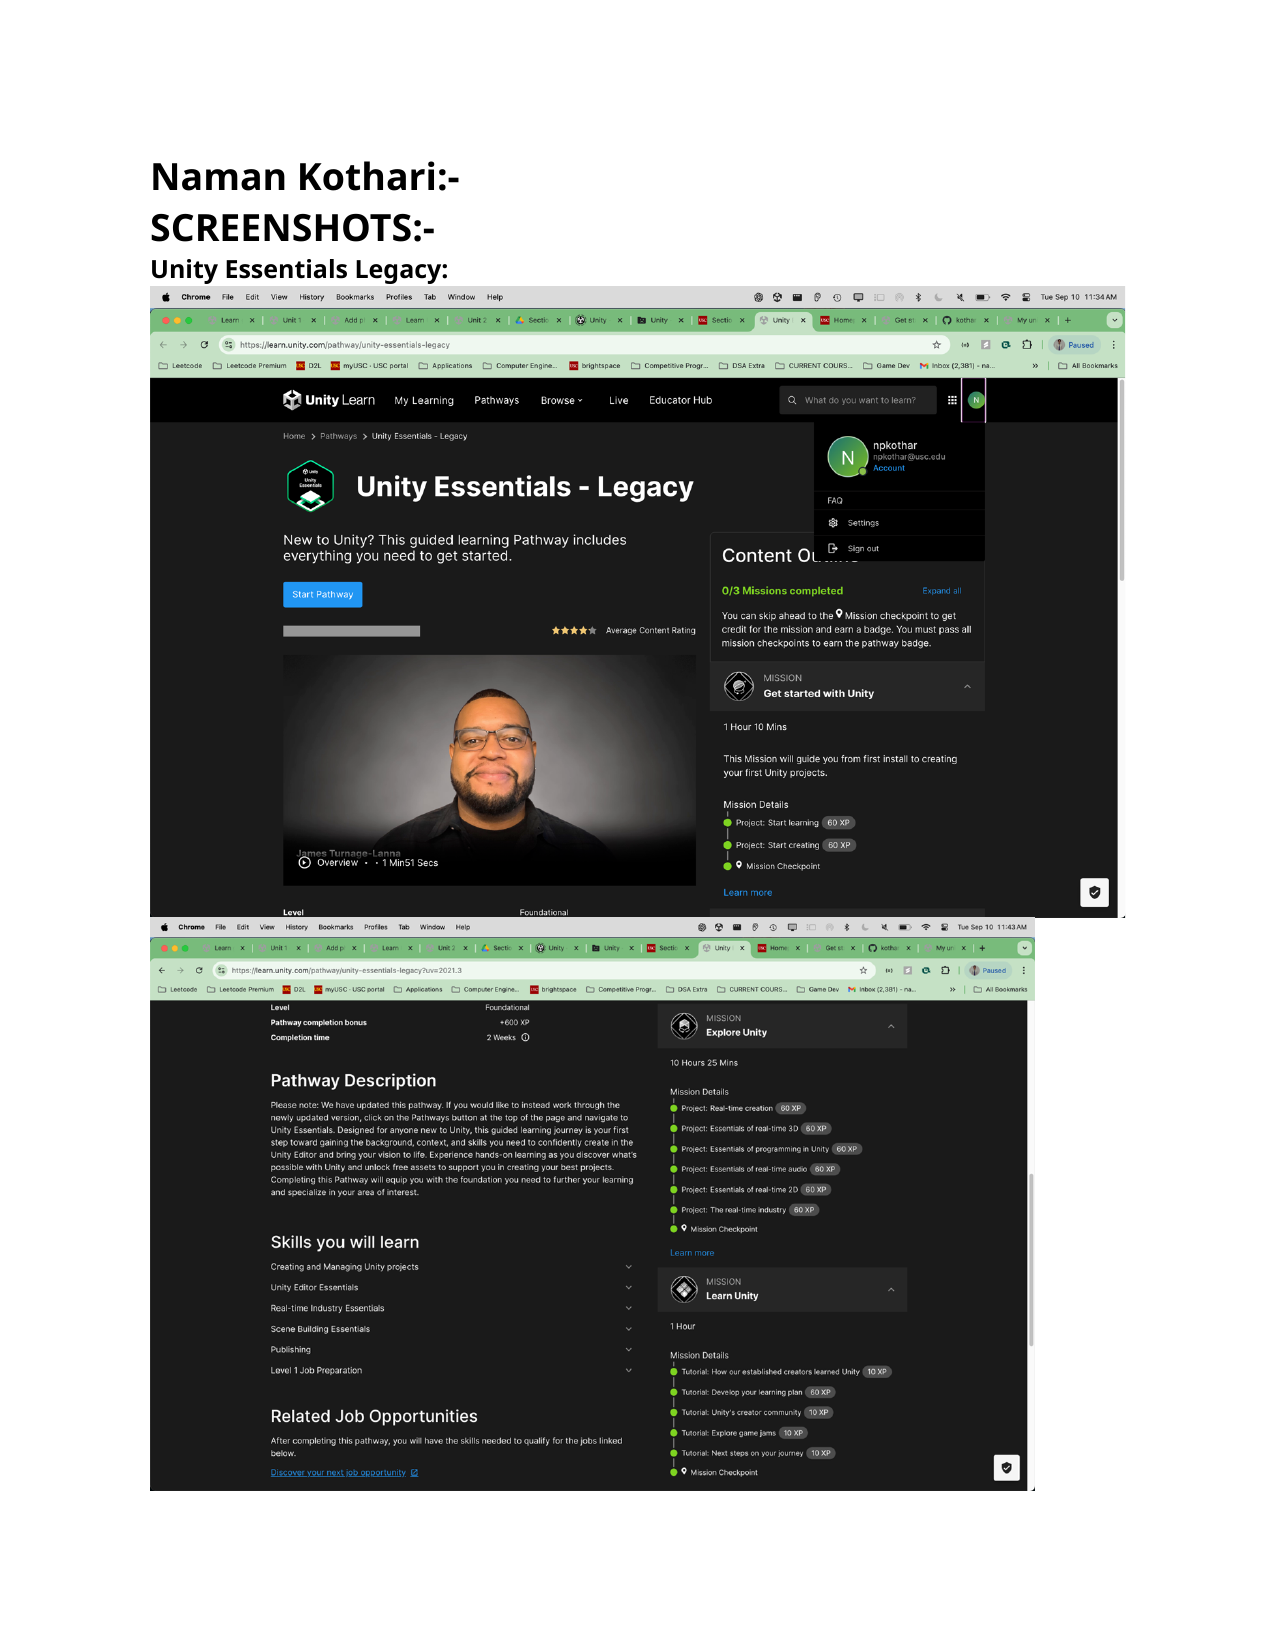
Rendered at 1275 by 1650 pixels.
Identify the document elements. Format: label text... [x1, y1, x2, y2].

text Naman Kothari:- [150, 150, 1125, 201]
text Unity Essentials Legacy: [150, 252, 1125, 286]
text SCREENSHOTS:- [150, 201, 1125, 252]
picture [150, 286, 1125, 1491]
